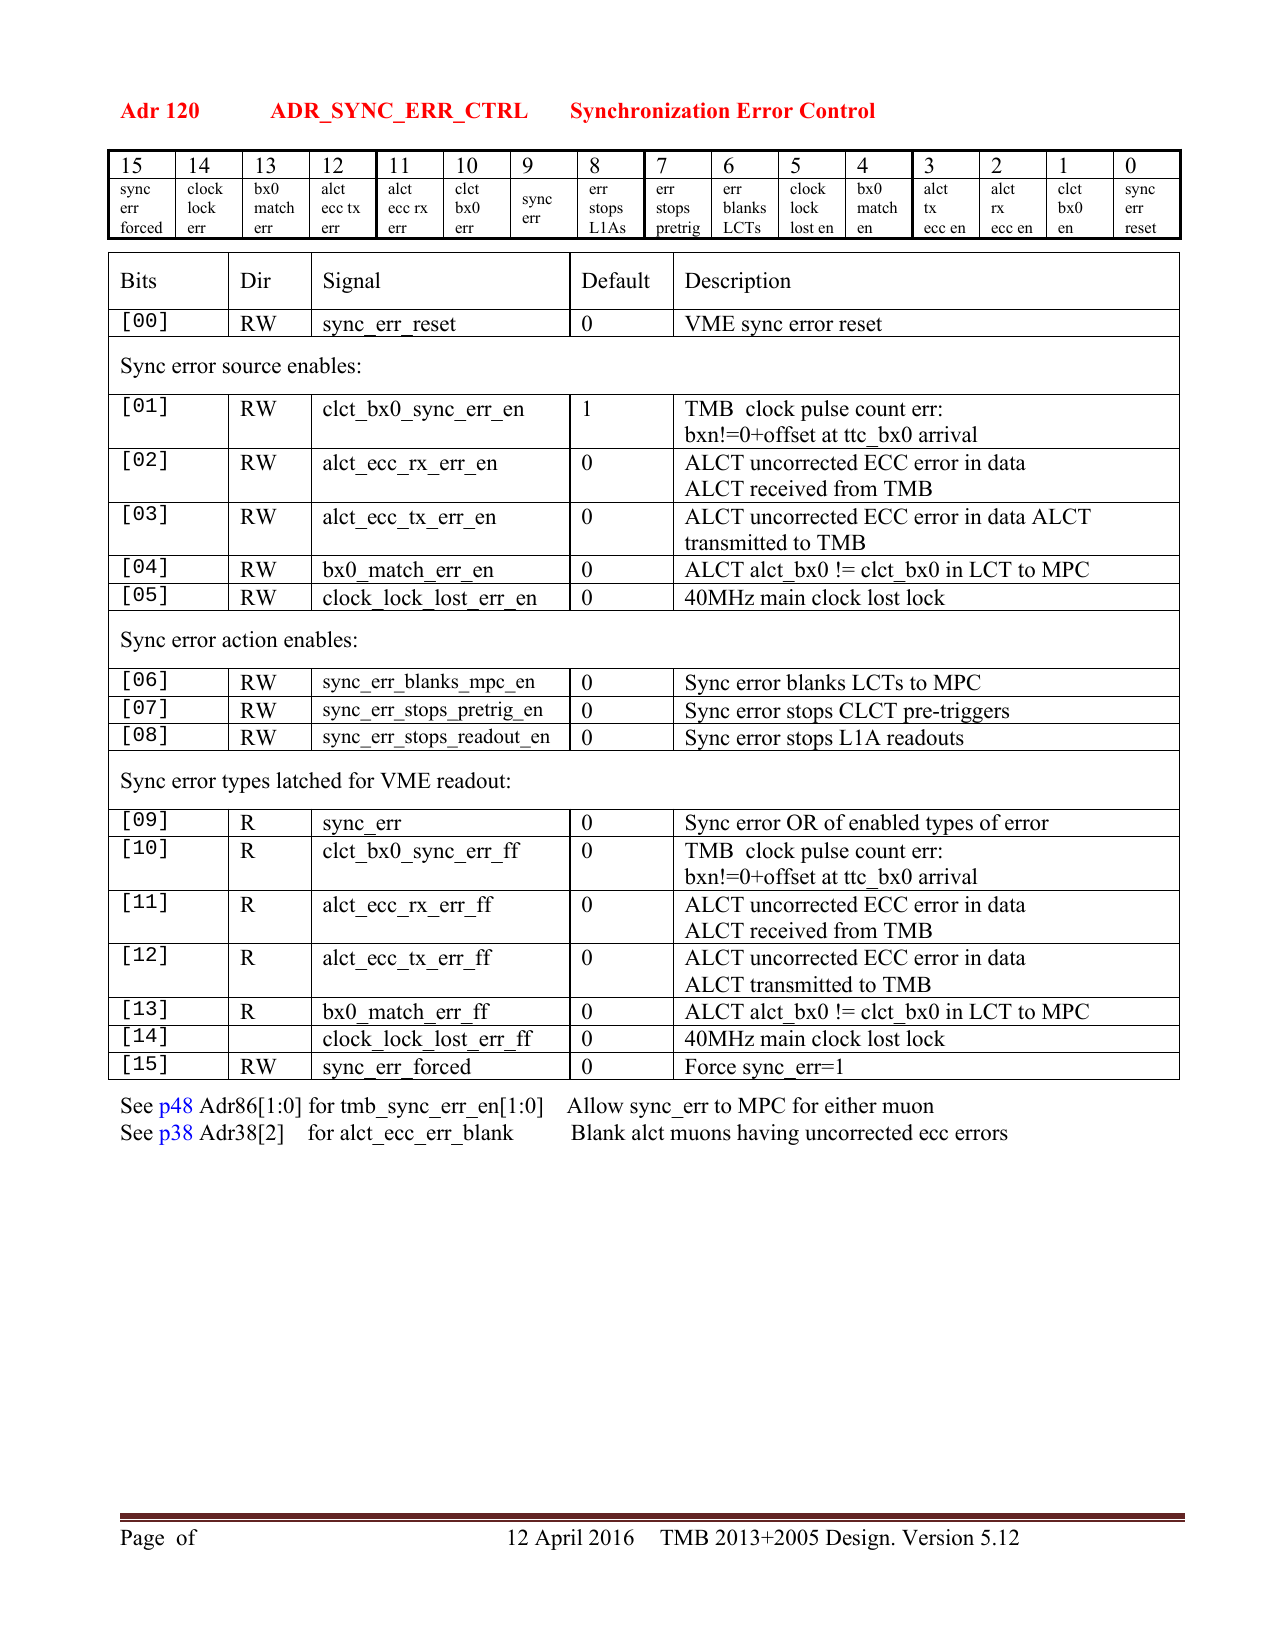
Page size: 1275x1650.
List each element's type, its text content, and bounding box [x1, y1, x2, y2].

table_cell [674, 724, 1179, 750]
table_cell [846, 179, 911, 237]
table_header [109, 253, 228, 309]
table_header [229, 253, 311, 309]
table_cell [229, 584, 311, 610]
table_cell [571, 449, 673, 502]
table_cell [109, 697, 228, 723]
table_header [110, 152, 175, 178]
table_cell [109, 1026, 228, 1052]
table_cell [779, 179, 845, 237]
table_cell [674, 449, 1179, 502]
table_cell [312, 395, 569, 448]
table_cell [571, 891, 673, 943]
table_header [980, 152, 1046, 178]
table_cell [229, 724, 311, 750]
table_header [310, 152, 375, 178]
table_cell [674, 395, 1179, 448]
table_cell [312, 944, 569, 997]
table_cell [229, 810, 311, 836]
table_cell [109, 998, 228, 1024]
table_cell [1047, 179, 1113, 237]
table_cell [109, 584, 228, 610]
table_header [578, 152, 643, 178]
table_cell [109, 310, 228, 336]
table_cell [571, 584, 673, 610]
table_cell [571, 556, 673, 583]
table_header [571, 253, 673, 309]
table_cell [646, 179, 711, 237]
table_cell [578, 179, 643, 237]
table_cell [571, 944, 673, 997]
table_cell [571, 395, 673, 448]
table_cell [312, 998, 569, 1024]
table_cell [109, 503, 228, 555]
subtitle Adr 120 ADR_SYNC_ERR_CTRL Synchronization Error Control [120, 97, 1185, 124]
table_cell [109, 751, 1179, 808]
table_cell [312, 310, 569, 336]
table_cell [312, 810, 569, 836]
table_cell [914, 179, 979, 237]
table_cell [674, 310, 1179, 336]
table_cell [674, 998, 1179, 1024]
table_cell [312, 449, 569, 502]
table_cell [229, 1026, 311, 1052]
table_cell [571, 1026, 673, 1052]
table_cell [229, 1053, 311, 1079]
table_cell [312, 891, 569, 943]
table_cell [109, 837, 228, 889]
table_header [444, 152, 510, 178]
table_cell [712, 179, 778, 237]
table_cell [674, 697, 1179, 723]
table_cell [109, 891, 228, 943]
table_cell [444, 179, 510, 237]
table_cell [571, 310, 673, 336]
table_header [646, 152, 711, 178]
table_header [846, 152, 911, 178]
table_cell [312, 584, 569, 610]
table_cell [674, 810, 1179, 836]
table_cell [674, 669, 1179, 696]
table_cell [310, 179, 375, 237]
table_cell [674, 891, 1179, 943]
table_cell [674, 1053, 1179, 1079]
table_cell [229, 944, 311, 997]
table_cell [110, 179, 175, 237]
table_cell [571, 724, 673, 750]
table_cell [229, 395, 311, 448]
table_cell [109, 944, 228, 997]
text See p48 Adr86[1:0] for tmb_sync_err_en[1:0] Allow sync_err to MPC for either muon [120, 1092, 1185, 1119]
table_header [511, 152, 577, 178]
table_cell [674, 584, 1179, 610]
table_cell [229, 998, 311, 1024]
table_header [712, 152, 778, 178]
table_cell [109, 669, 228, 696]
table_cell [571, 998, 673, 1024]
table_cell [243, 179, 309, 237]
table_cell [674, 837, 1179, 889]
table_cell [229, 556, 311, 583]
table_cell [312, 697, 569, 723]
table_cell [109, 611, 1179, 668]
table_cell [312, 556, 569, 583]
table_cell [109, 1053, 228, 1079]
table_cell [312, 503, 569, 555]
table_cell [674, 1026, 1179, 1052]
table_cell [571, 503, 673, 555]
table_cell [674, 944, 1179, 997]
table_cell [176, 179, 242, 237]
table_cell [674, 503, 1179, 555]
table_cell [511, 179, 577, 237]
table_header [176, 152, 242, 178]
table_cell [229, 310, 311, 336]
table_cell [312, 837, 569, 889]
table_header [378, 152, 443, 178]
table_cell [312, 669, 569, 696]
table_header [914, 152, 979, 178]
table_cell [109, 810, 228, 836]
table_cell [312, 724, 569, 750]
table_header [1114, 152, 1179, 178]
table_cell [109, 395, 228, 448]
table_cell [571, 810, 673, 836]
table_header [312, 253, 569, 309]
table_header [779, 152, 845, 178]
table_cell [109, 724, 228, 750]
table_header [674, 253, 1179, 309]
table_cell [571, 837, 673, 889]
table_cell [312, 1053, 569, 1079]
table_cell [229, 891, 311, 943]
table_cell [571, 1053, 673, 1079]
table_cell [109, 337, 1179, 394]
text See p38 Adr38[2] for alct_ecc_err_blank Blank alct muons having uncorrected ecc errors [120, 1119, 1185, 1145]
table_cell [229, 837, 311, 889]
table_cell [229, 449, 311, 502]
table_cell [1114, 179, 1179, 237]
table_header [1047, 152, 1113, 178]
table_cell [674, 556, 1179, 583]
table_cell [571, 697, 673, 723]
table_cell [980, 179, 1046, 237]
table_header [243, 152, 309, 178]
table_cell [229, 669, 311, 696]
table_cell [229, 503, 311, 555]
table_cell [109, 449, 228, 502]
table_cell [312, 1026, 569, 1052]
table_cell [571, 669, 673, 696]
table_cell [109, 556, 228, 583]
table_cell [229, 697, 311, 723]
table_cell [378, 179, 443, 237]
